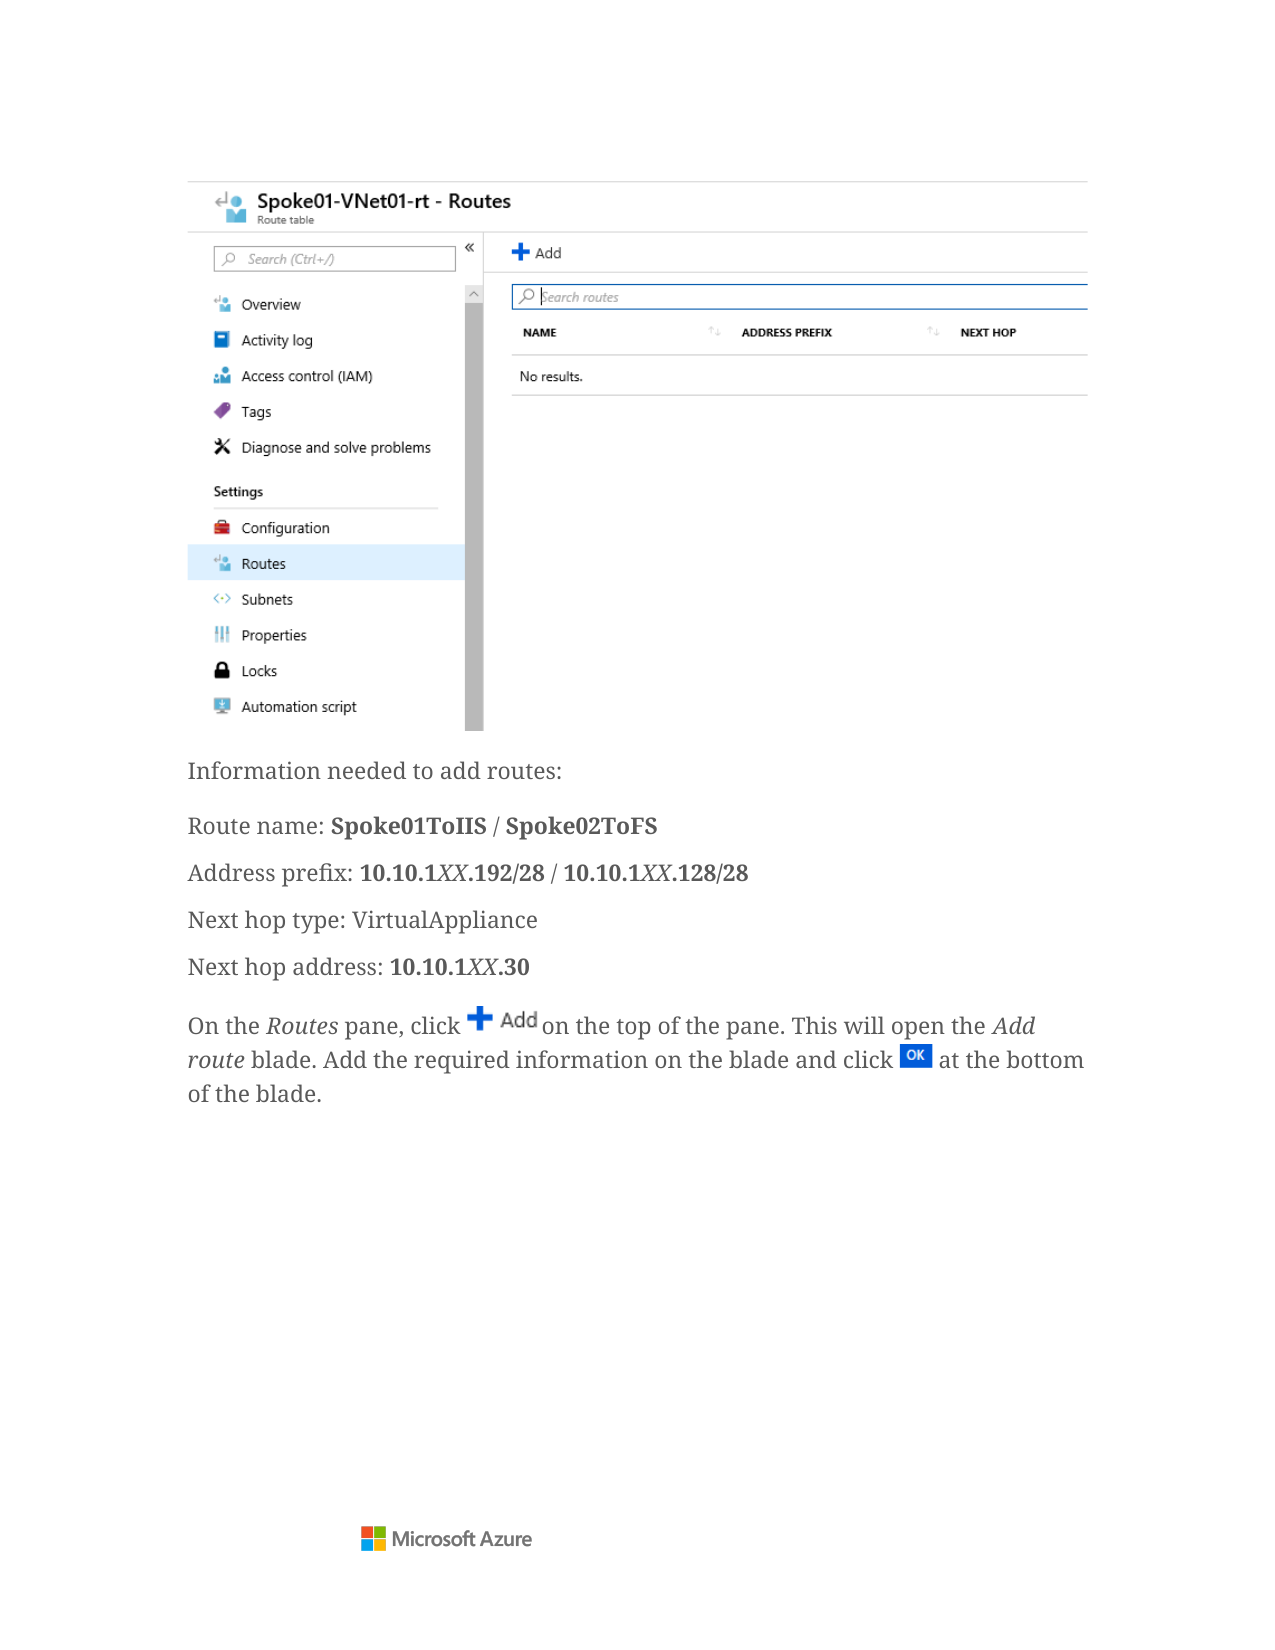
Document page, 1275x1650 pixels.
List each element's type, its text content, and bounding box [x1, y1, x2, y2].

text Next hop address: 10.10.1XX.30 [187, 951, 1087, 982]
picture [337, 1502, 557, 1575]
picture [899, 1044, 933, 1069]
picture [187, 180, 1088, 731]
text On the Routes pane, click on the top of the pane. This will open the Add route blade. Add the required information on the blade and click at the bottom of the blade. [187, 1006, 1087, 1109]
text Route name: Spoke01ToIIS / Spoke02ToFS [187, 810, 1087, 841]
text Address prefix: 10.10.1XX.192/28 / 10.10.1XX.128/28 [187, 857, 1087, 888]
picture [466, 1006, 542, 1034]
text Next hop type: VirtualAppliance [187, 904, 1087, 935]
text Information needed to add routes: [187, 755, 1087, 786]
